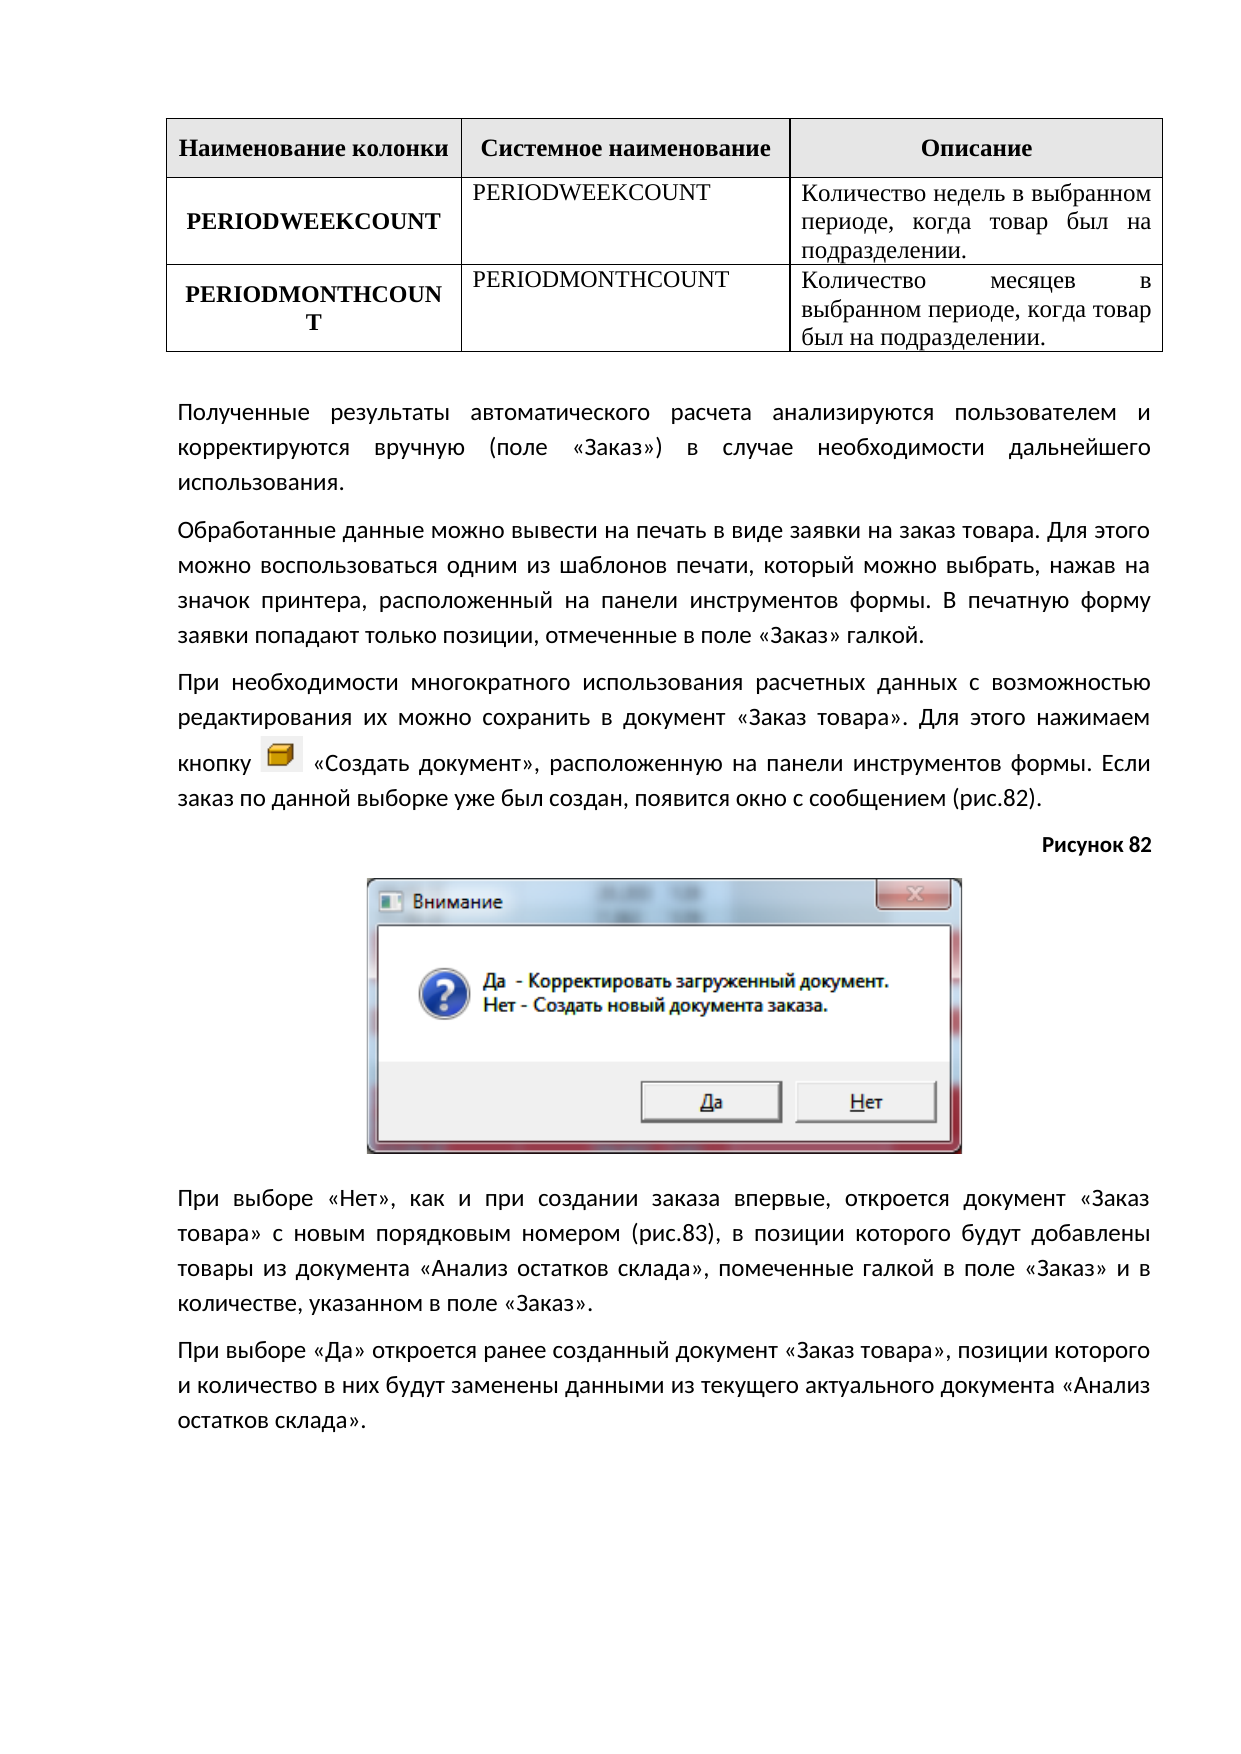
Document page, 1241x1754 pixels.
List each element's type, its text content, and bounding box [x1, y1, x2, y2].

text При необходимости многократного использования расчетных данных с возможностью редактирования их можно сохранить в документ «Заказ товара». Для этого нажимаем кнопку «Создать документ», расположенную на панели инструментов формы. Если заказ по данной выборке уже был создан, появится окно с сообщением (рис.82). [177, 666, 1152, 813]
table_header Наименование колонки [167, 119, 461, 177]
text Обработанные данные можно вывести на печать в виде заявки на заказ товара. Для этого можно воспользоваться одним из шаблонов печати, который можно выбрать, нажав на значок принтера, расположенный на панели инструментов формы. В печатную форму заявки попадают только позиции, отмеченные в поле «Заказ» галкой. [177, 514, 1152, 649]
table_cell PERIODWEEKCOUNT [167, 178, 461, 264]
text При выборе «Да» откроется ранее созданный документ «Заказ товара», позиции которого и количество в них будут заменены данными из текущего актуального документа «Анализ остатков склада». [177, 1334, 1152, 1435]
table_cell Количество месяцев в выбранном периоде, когда товар был на подразделении. [791, 265, 1162, 351]
picture [366, 878, 963, 1154]
table_header Системное наименование [462, 119, 789, 177]
table_cell PERIODMONTHCOUNT [167, 265, 461, 351]
table_header Описание [791, 119, 1162, 177]
table_cell PERIODMONTHCOUNT [462, 265, 789, 351]
text При выборе «Нет», как и при создании заказа впервые, откроется документ «Заказ товара» с новым порядковым номером (рис.83), в позиции которого будут добавлены товары из документа «Анализ остатков склада», помеченные галкой в поле «Заказ» и в количестве, указанном в поле «Заказ». [177, 1182, 1152, 1317]
text Рисунок 82 [177, 830, 1152, 858]
table_cell PERIODWEEKCOUNT [462, 178, 789, 264]
text Полученные результаты автоматического расчета анализируются пользователем и корректируются вручную (поле «Заказ») в случае необходимости дальнейшего использования. [177, 396, 1152, 497]
table_cell Количество недель в выбранном периоде, когда товар был на подразделении. [791, 178, 1162, 264]
